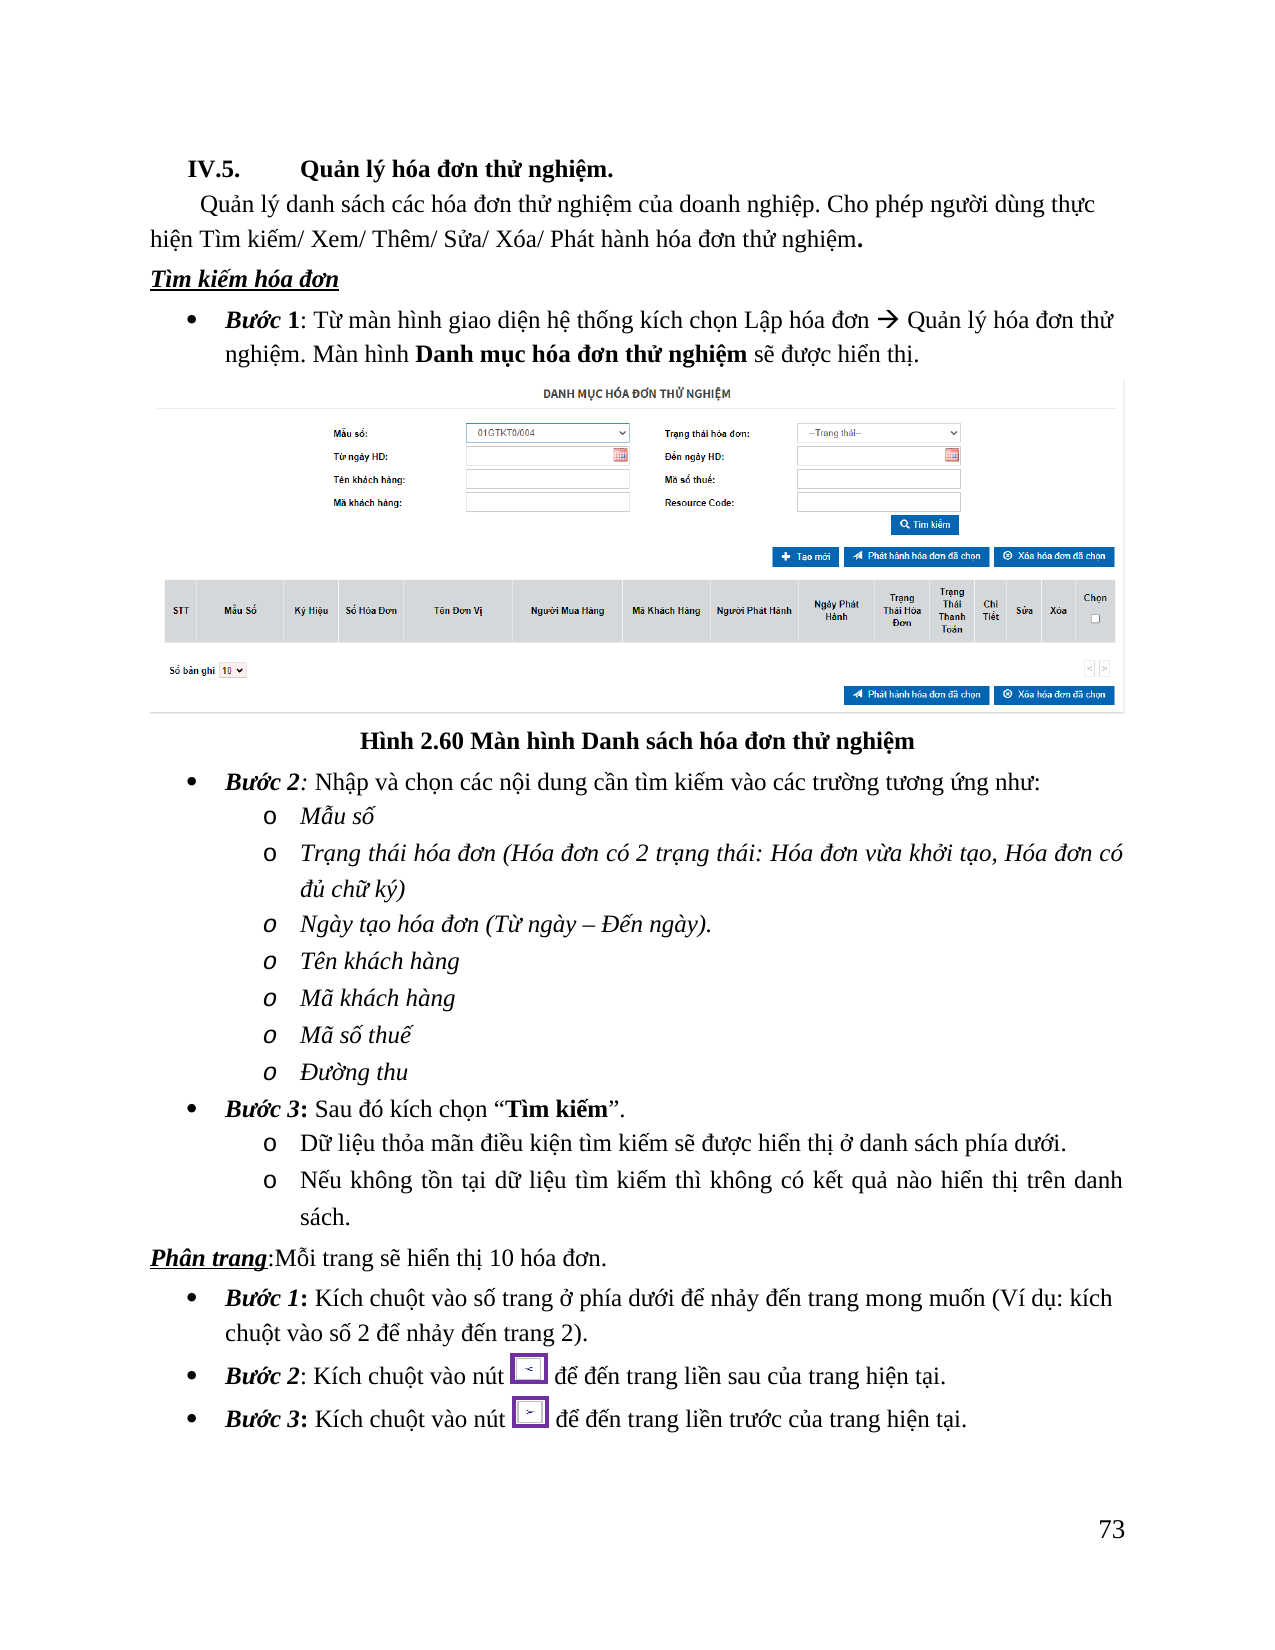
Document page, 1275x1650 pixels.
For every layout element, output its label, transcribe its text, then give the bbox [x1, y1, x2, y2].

list Tên khách hàng [262, 946, 1125, 977]
list Mã khách hàng [262, 983, 1125, 1014]
picture [150, 380, 1125, 714]
list Dữ liệu thỏa mãn điều kiện tìm kiếm sẽ được hiển thị ở danh sách phía dưới. [262, 1128, 1125, 1159]
text Phân trang:Mỗi trang sẽ hiển thị 10 hóa đơn. [150, 1243, 1125, 1271]
list Bước 2: Kích chuột vào nút để đến trang liền sau của trang hiện tại. [187, 1352, 1125, 1390]
list Ngày tạo hóa đơn (Từ ngày – Đến ngày). [262, 909, 1125, 940]
picture [516, 1400, 545, 1424]
list Mã số thuế [262, 1020, 1125, 1051]
text Tìm kiếm hóa đơn [150, 264, 1125, 293]
picture [515, 1357, 544, 1380]
list Trạng thái hóa đơn (Hóa đơn có 2 trạng thái: Hóa đơn vừa khởi tạo, Hóa đơn có đủ chữ ký) [262, 838, 1125, 903]
list Bước 3: Sau đó kích chọn “Tìm kiếm”. [187, 1094, 1125, 1123]
list Bước 2: Nhập và chọn các nội dung cần tìm kiếm vào các trường tương ứng như: [187, 767, 1125, 795]
subtitle Quản lý hóa đơn thử nghiệm. [187, 154, 1125, 183]
list Nếu không tồn tại dữ liệu tìm kiếm thì không có kết quả nào hiển thị trên danh sách. [262, 1165, 1125, 1231]
list Bước 3: Kích chuột vào nút để đến trang liền trước của trang hiện tại. [187, 1396, 1125, 1433]
text Hình 2.60 Màn hình Danh sách hóa đơn thử nghiệm [150, 726, 1125, 754]
list Đường thu [262, 1057, 1125, 1088]
list Mẫu số [262, 801, 1125, 832]
text Quản lý danh sách các hóa đơn thử nghiệm của doanh nghiệp. Cho phép người dùng thực hiện Tìm kiếm/ Xem/ Thêm/ Sửa/ Xóa/ Phát hành hóa đơn thử nghiệm. [150, 189, 1125, 252]
list Bước 1: Từ màn hình giao diện hệ thống kích chọn Lập hóa đơn Quản lý hóa đơn thử nghiệm. Màn hình Danh mục hóa đơn thử nghiệm sẽ được hiển thị. [187, 305, 1125, 368]
list Bước 1: Kích chuột vào số trang ở phía dưới để nhảy đến trang mong muốn (Ví dụ: kích chuột vào số 2 để nhảy đến trang 2). [187, 1283, 1125, 1347]
